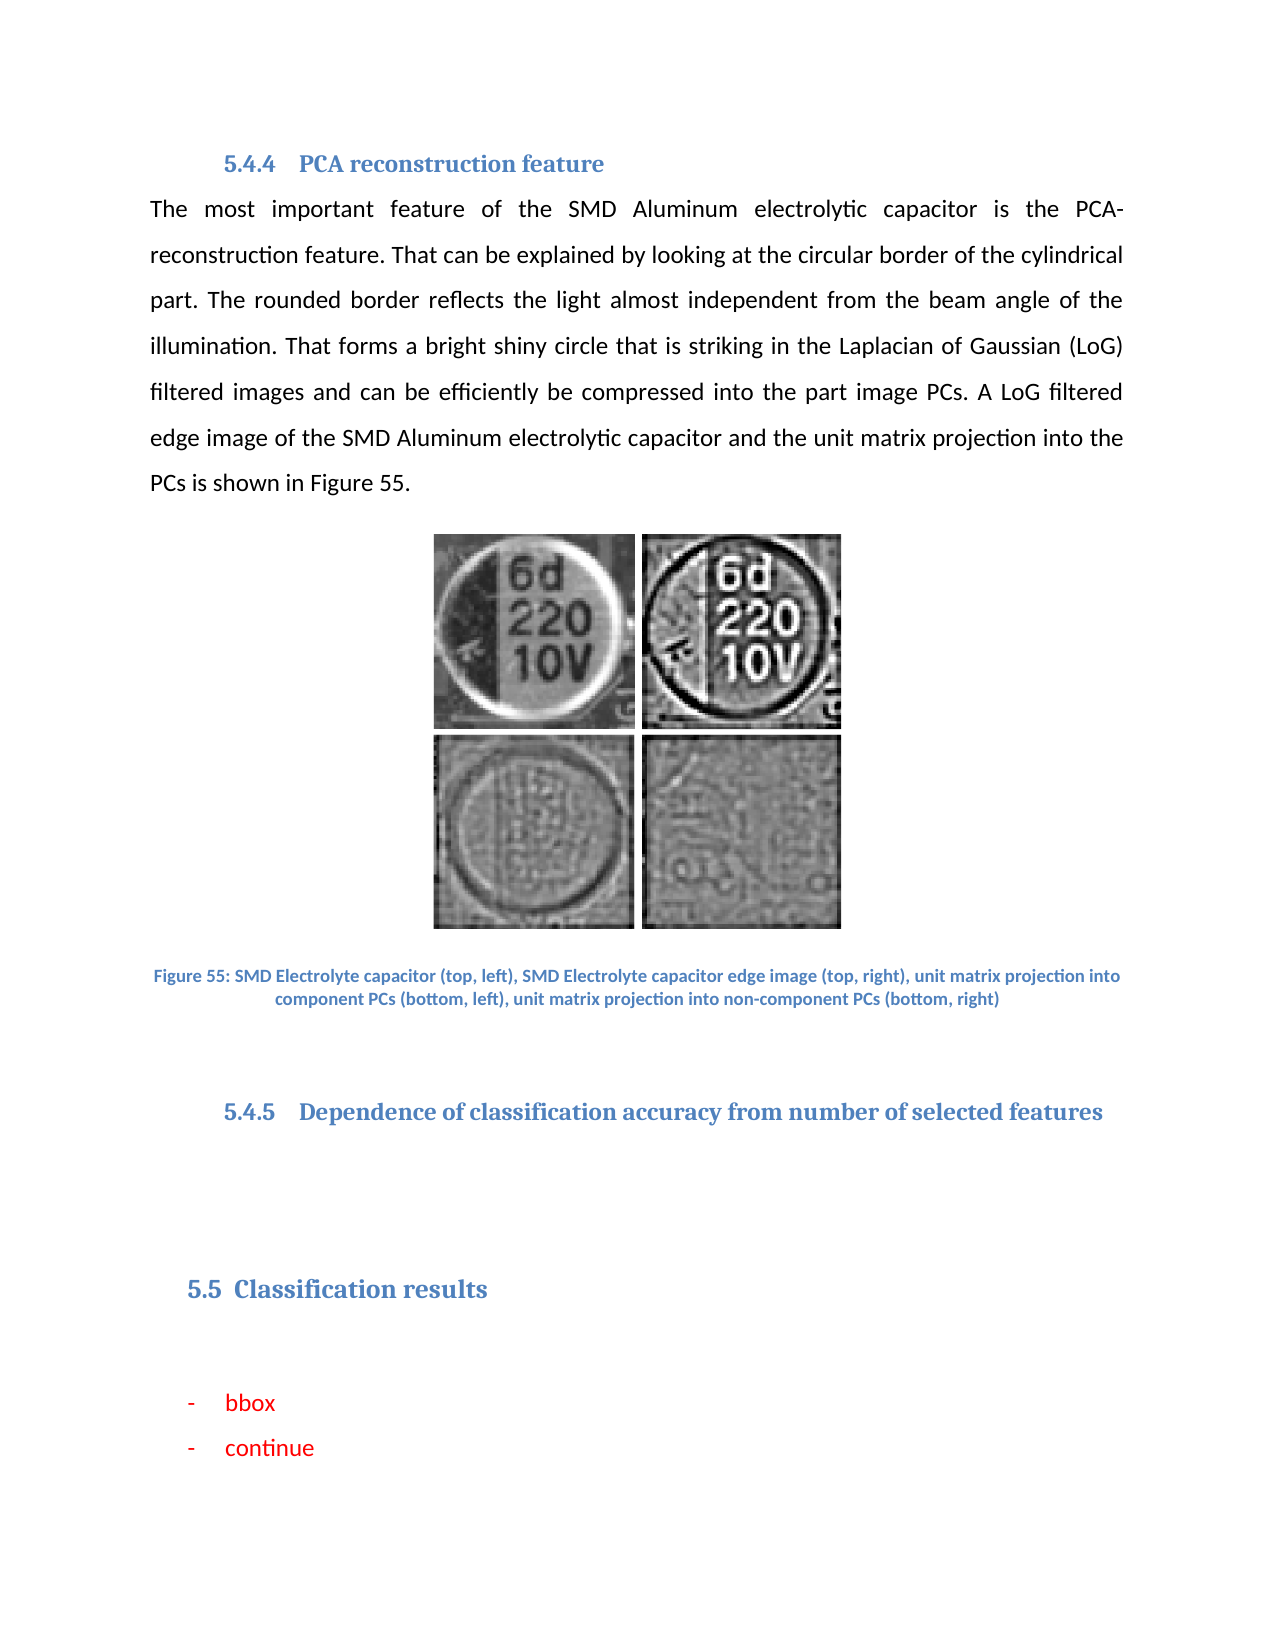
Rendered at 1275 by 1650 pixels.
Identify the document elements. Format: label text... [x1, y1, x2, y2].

list bbox [187, 1387, 1125, 1417]
subtitle Classification results [187, 1274, 1125, 1305]
list continue [187, 1433, 1125, 1463]
subtitle Dependence of classification accuracy from number of selected features [224, 1097, 1125, 1126]
picture [433, 534, 842, 929]
subtitle PCA reconstruction feature [224, 150, 1125, 179]
